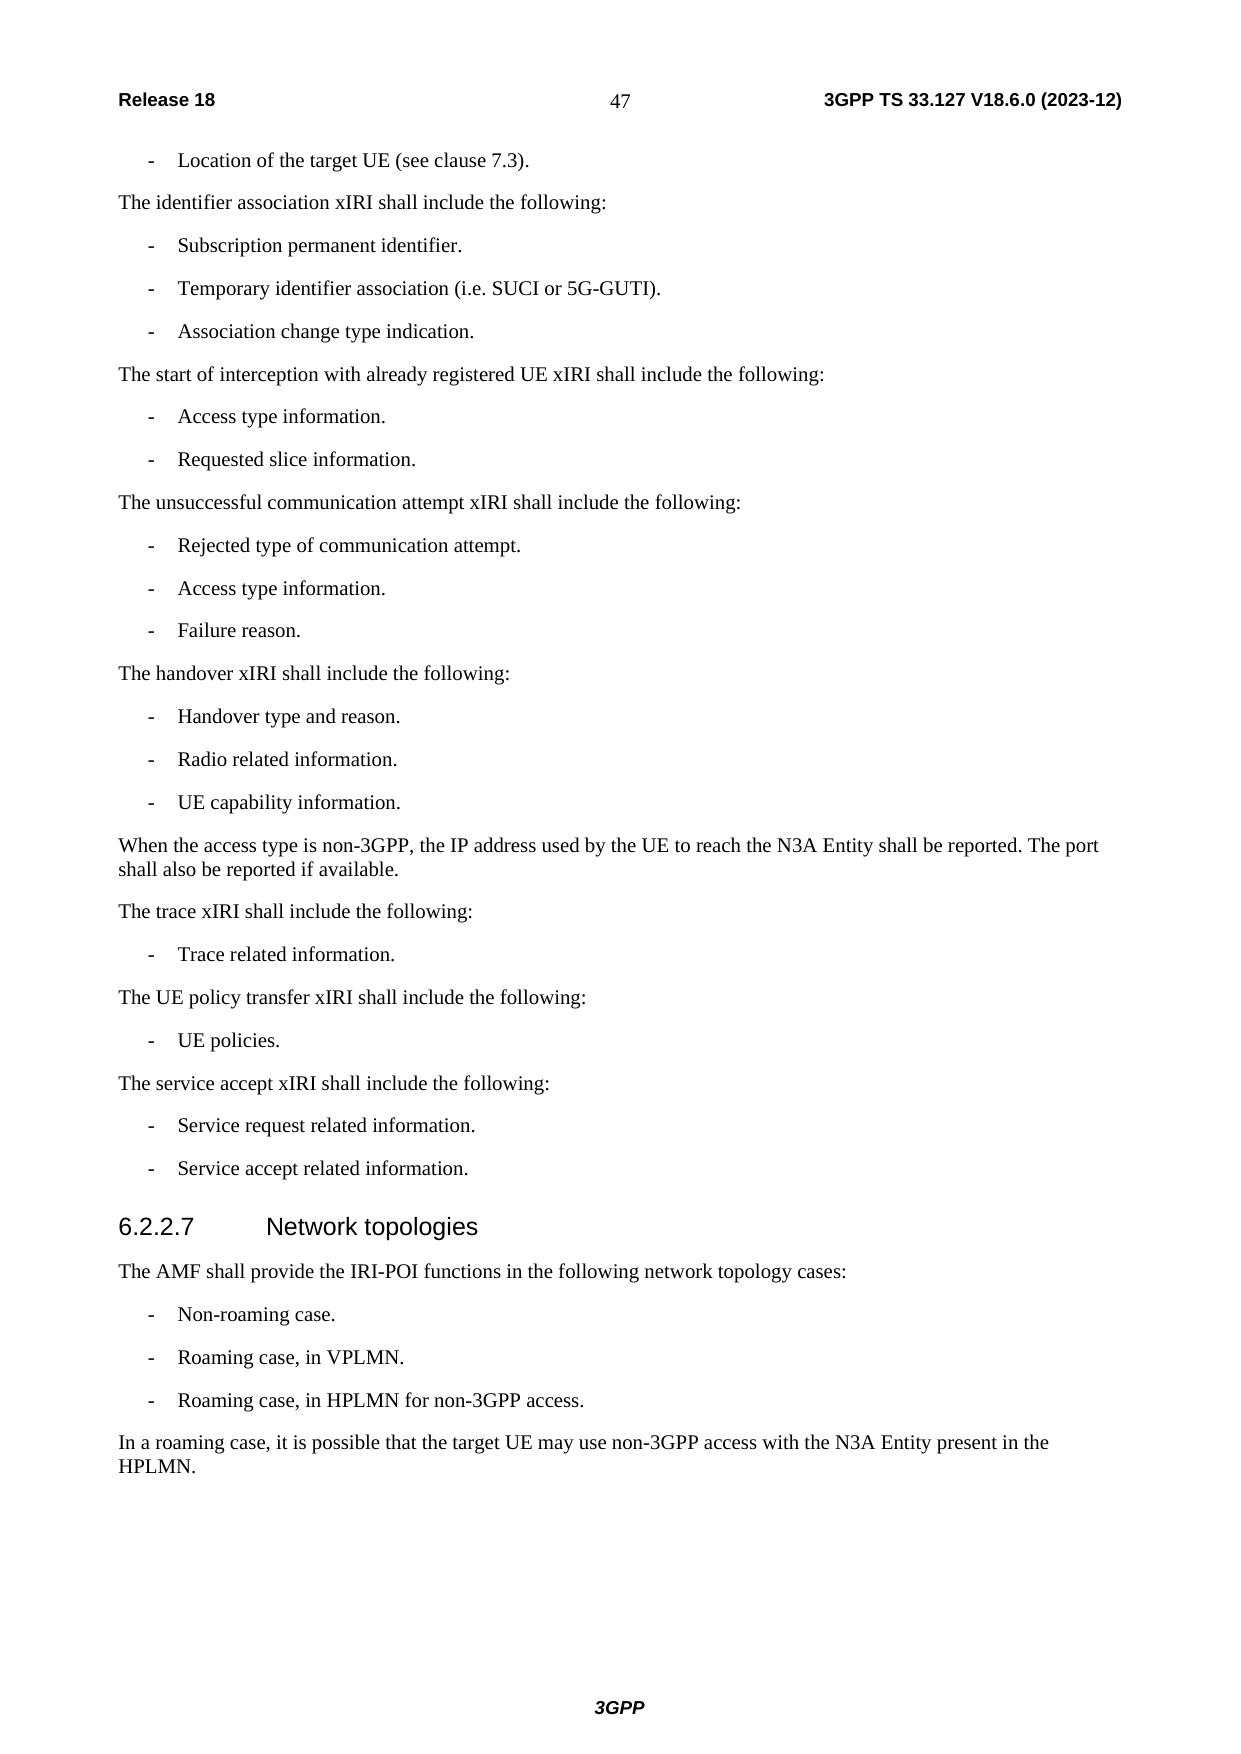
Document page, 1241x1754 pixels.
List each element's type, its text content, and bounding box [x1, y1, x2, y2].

text - Access type information. [148, 404, 1122, 428]
text The UE policy transfer xIRI shall include the following: [118, 985, 1122, 1009]
text - Roaming case, in HPLMN for non-3GPP access. [148, 1387, 1122, 1412]
text - Non-roaming case. [148, 1302, 1122, 1326]
text - Roaming case, in VPLMN. [148, 1345, 1122, 1369]
text The identifier association xIRI shall include the following: [118, 190, 1122, 214]
text - Service accept related information. [148, 1156, 1122, 1180]
text The handover xIRI shall include the following: [118, 661, 1122, 685]
text - Location of the target UE (see clause 7.3). [148, 147, 1122, 172]
text The trace xIRI shall include the following: [118, 899, 1122, 923]
text - Radio related information. [148, 747, 1122, 771]
text When the access type is non-3GPP, the IP address used by the UE to reach the N3A Entity shall be reported. The port shall also be reported if available. [118, 832, 1122, 881]
text - Access type information. [148, 576, 1122, 600]
text - Failure reason. [148, 618, 1122, 642]
text - Trace related information. [148, 942, 1122, 966]
text In a roaming case, it is possible that the target UE may use non-3GPP access with the N3A Entity present in the HPLMN. [118, 1430, 1122, 1478]
text - UE policies. [148, 1028, 1122, 1052]
text - Temporary identifier association (i.e. SUCI or 5G-GUTI). [148, 276, 1122, 300]
text - Rejected type of communication attempt. [148, 533, 1122, 557]
text - Service request related information. [148, 1113, 1122, 1137]
text - Handover type and reason. [148, 704, 1122, 728]
text The start of interception with already registered UE xIRI shall include the following: [118, 362, 1122, 386]
text - Subscription permanent identifier. [148, 233, 1122, 257]
subtitle 6.2.2.7 Network topologies [118, 1212, 1122, 1240]
text The AMF shall provide the IRI-POI functions in the following network topology cases: [118, 1259, 1122, 1283]
text The unsuccessful communication attempt xIRI shall include the following: [118, 490, 1122, 514]
text The service accept xIRI shall include the following: [118, 1071, 1122, 1095]
text - Requested slice information. [148, 447, 1122, 471]
text - Association change type indication. [148, 319, 1122, 343]
text - UE capability information. [148, 790, 1122, 814]
